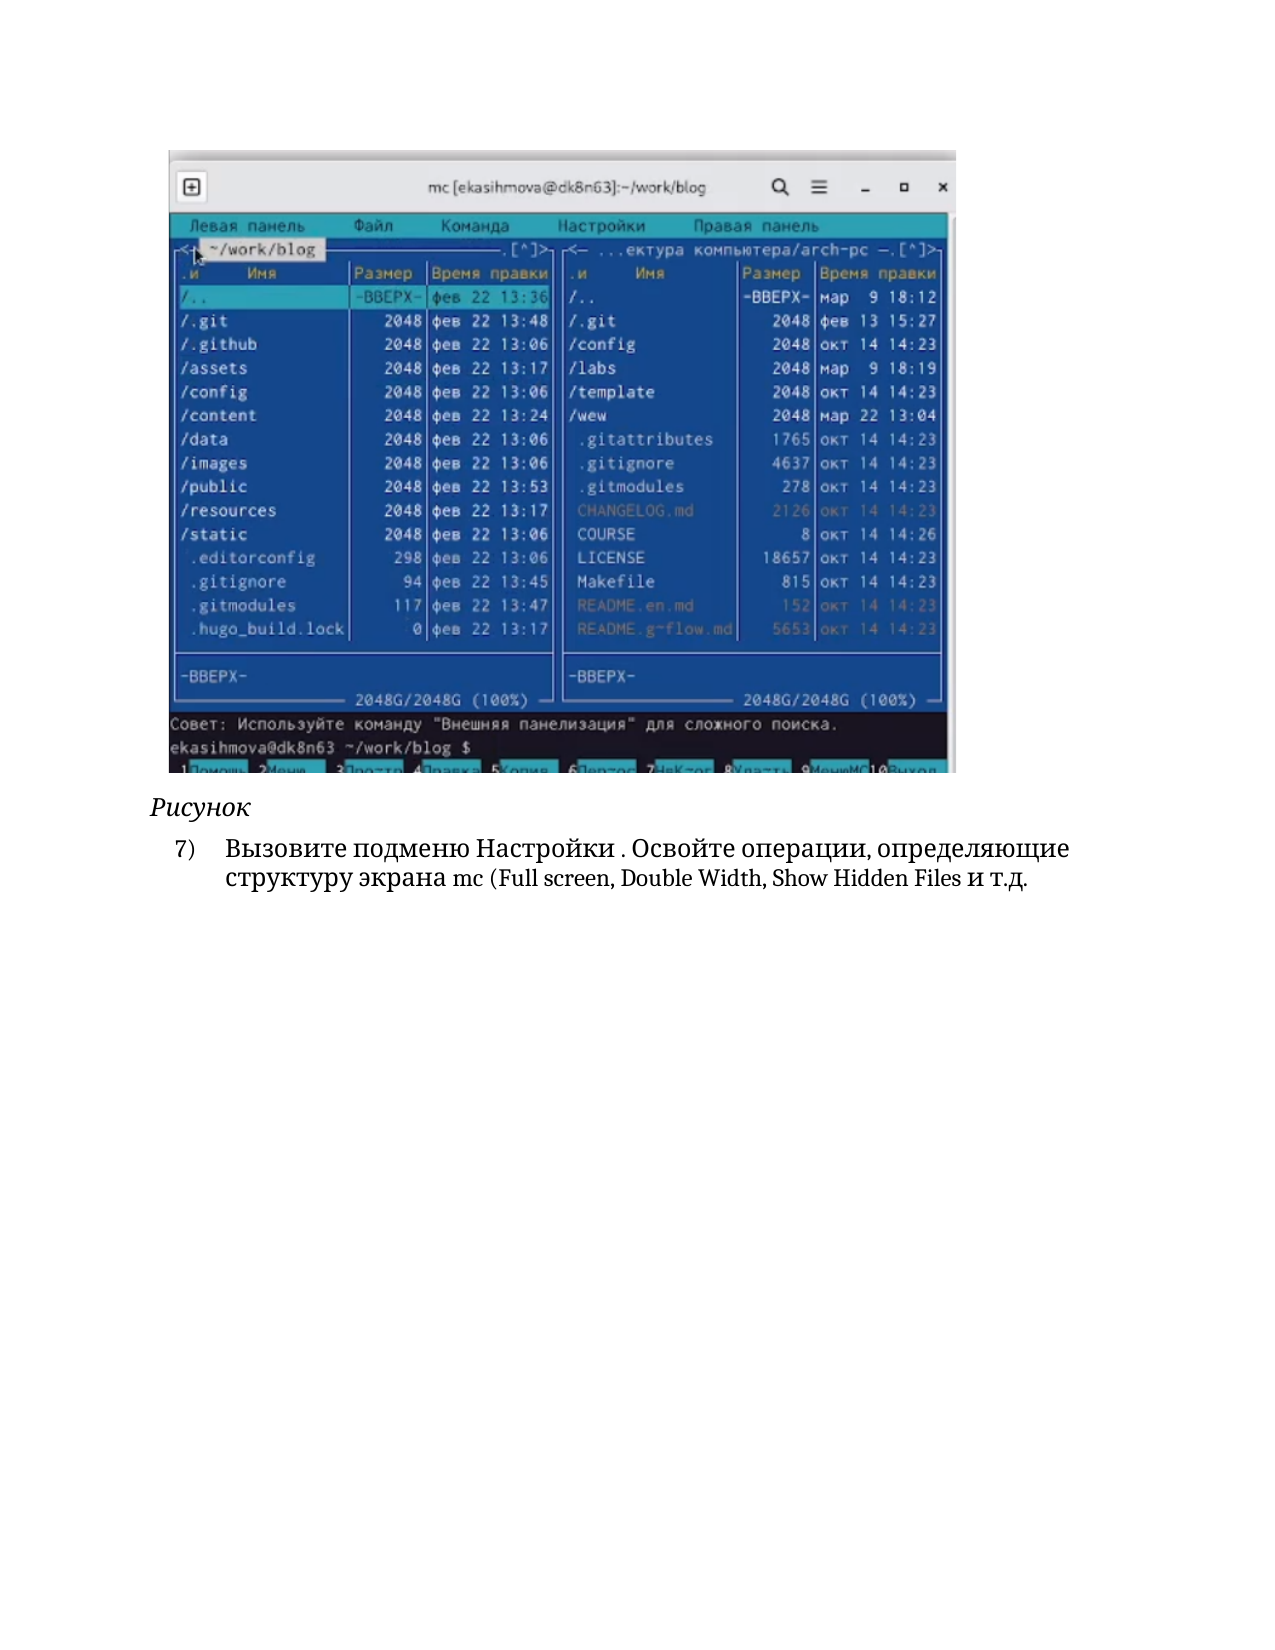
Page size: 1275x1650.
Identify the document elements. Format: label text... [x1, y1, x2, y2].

picture [168, 150, 957, 773]
list Вызовите подменю Настройки . Освойте операции, определяющие структуру экрана mc (Full screen, Double Width, Show Hidden Files и т.д. [175, 835, 1125, 893]
text Рисунок [150, 794, 1125, 823]
